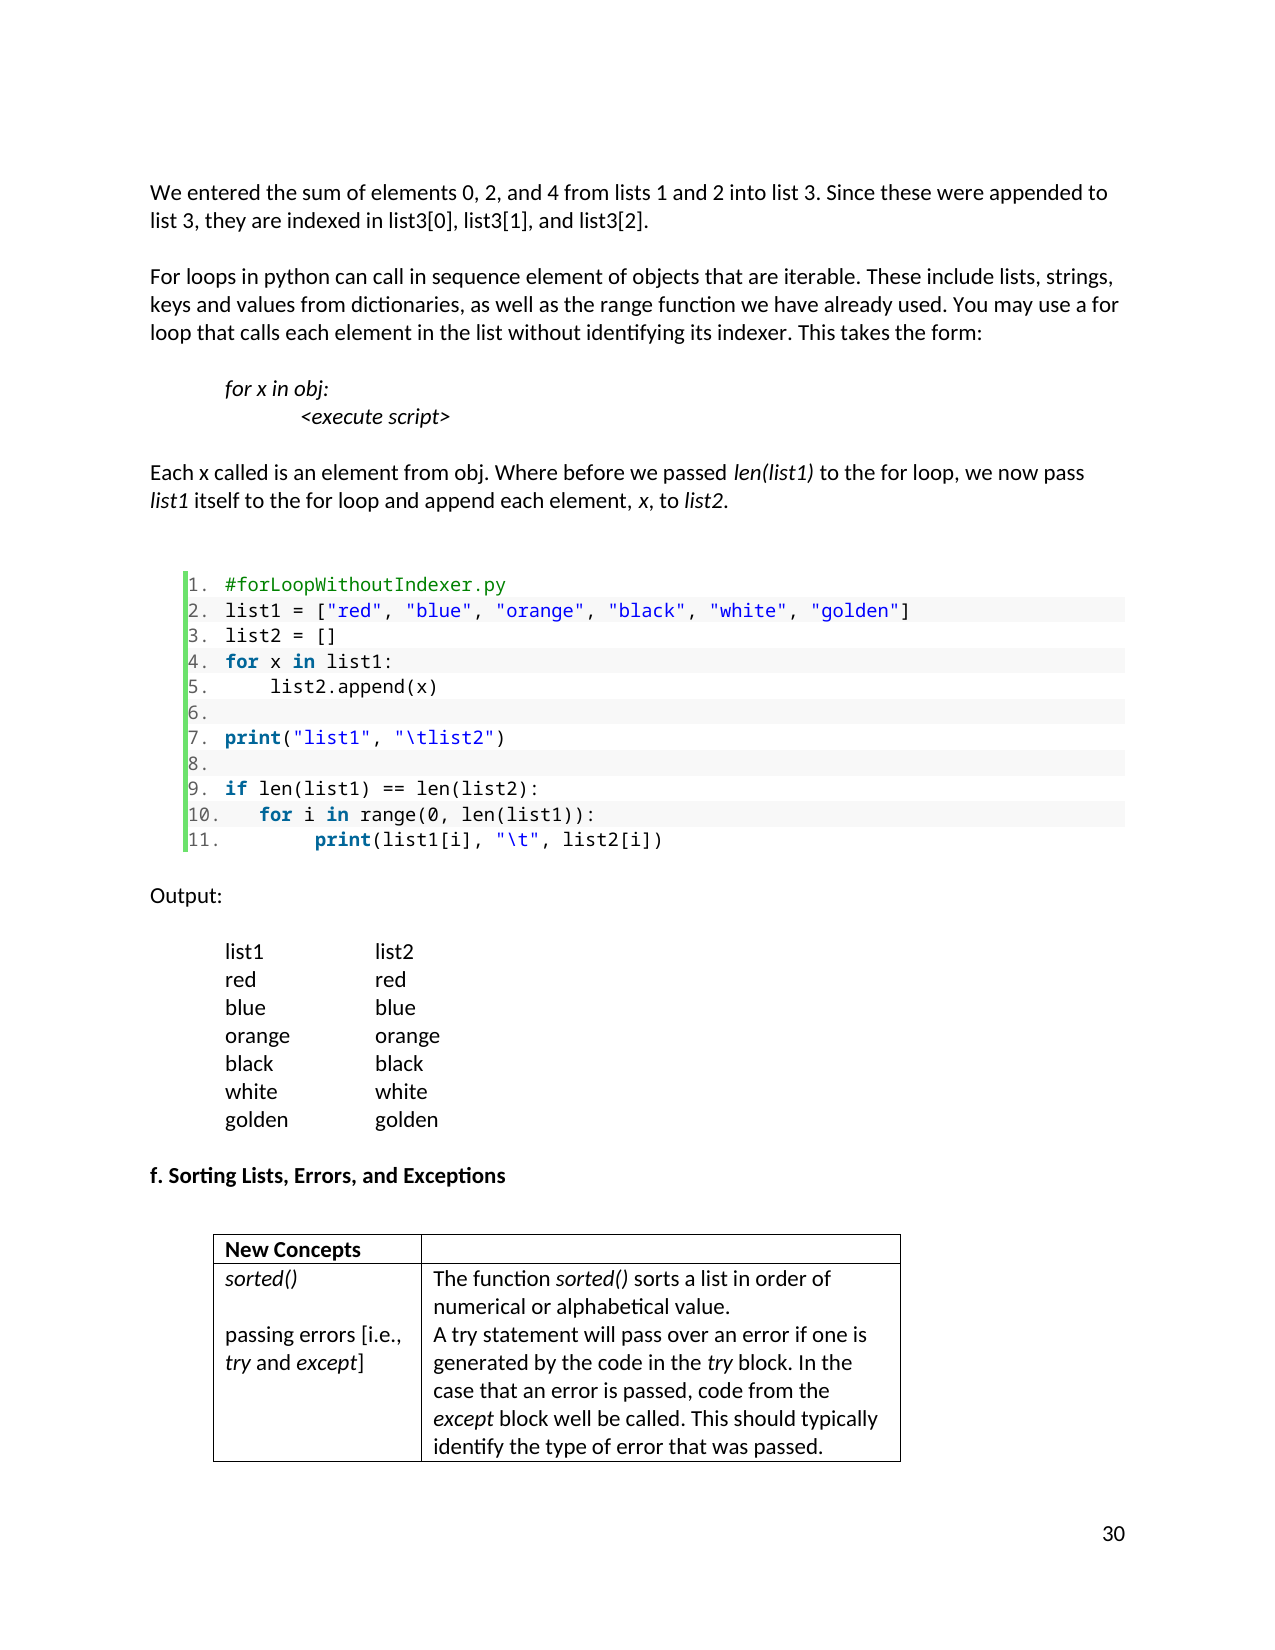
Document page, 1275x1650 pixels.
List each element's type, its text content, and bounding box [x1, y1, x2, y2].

text blue blue [225, 993, 1125, 1021]
list #forLoopWithoutIndexer.py [188, 571, 1125, 597]
list for i in range(0, len(list1)): [188, 801, 1125, 827]
list for x in list1: [188, 648, 1125, 673]
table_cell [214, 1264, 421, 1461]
text for x in obj: [150, 374, 1125, 402]
text red red [225, 965, 1125, 993]
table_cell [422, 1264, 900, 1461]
list print("list1", "\tlist2") [188, 724, 1125, 750]
text golden golden [225, 1106, 1125, 1133]
list list2 = [] [188, 622, 1125, 648]
list list1 = ["red", "blue", "orange", "black", "white", "golden"] [188, 597, 1125, 622]
text orange orange [225, 1021, 1125, 1049]
list list2.append(x) [188, 673, 1125, 699]
text list1 list2 [225, 937, 1125, 965]
list if len(list1) == len(list2): [188, 776, 1125, 801]
text white white [225, 1077, 1125, 1106]
text Each x called is an element from obj. Where before we passed len(list1) to the for loop, we now pass list1 itself to the for loop and append each element, x, to list2. [150, 458, 1125, 514]
text For loops in python can call in sequence element of objects that are iterable. These include lists, strings, keys and values from dictionaries, as well as the range function we have already used. You may use a for loop that calls each element in the list without identifying its indexer. This takes the form: [150, 262, 1125, 346]
text We entered the sum of elements 0, 2, and 4 from lists 1 and 2 into list 3. Since these were appended to list 3, they are indexed in list3[0], list3[1], and list3[2]. [150, 178, 1125, 234]
text black black [225, 1049, 1125, 1077]
text f. Sorting Lists, Errors, and Exceptions [150, 1162, 1125, 1189]
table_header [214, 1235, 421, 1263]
text Output: [150, 881, 1125, 909]
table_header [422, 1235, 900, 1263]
text <execute script> [225, 402, 1125, 430]
list print(list1[i], "\t", list2[i]) [188, 827, 1125, 852]
